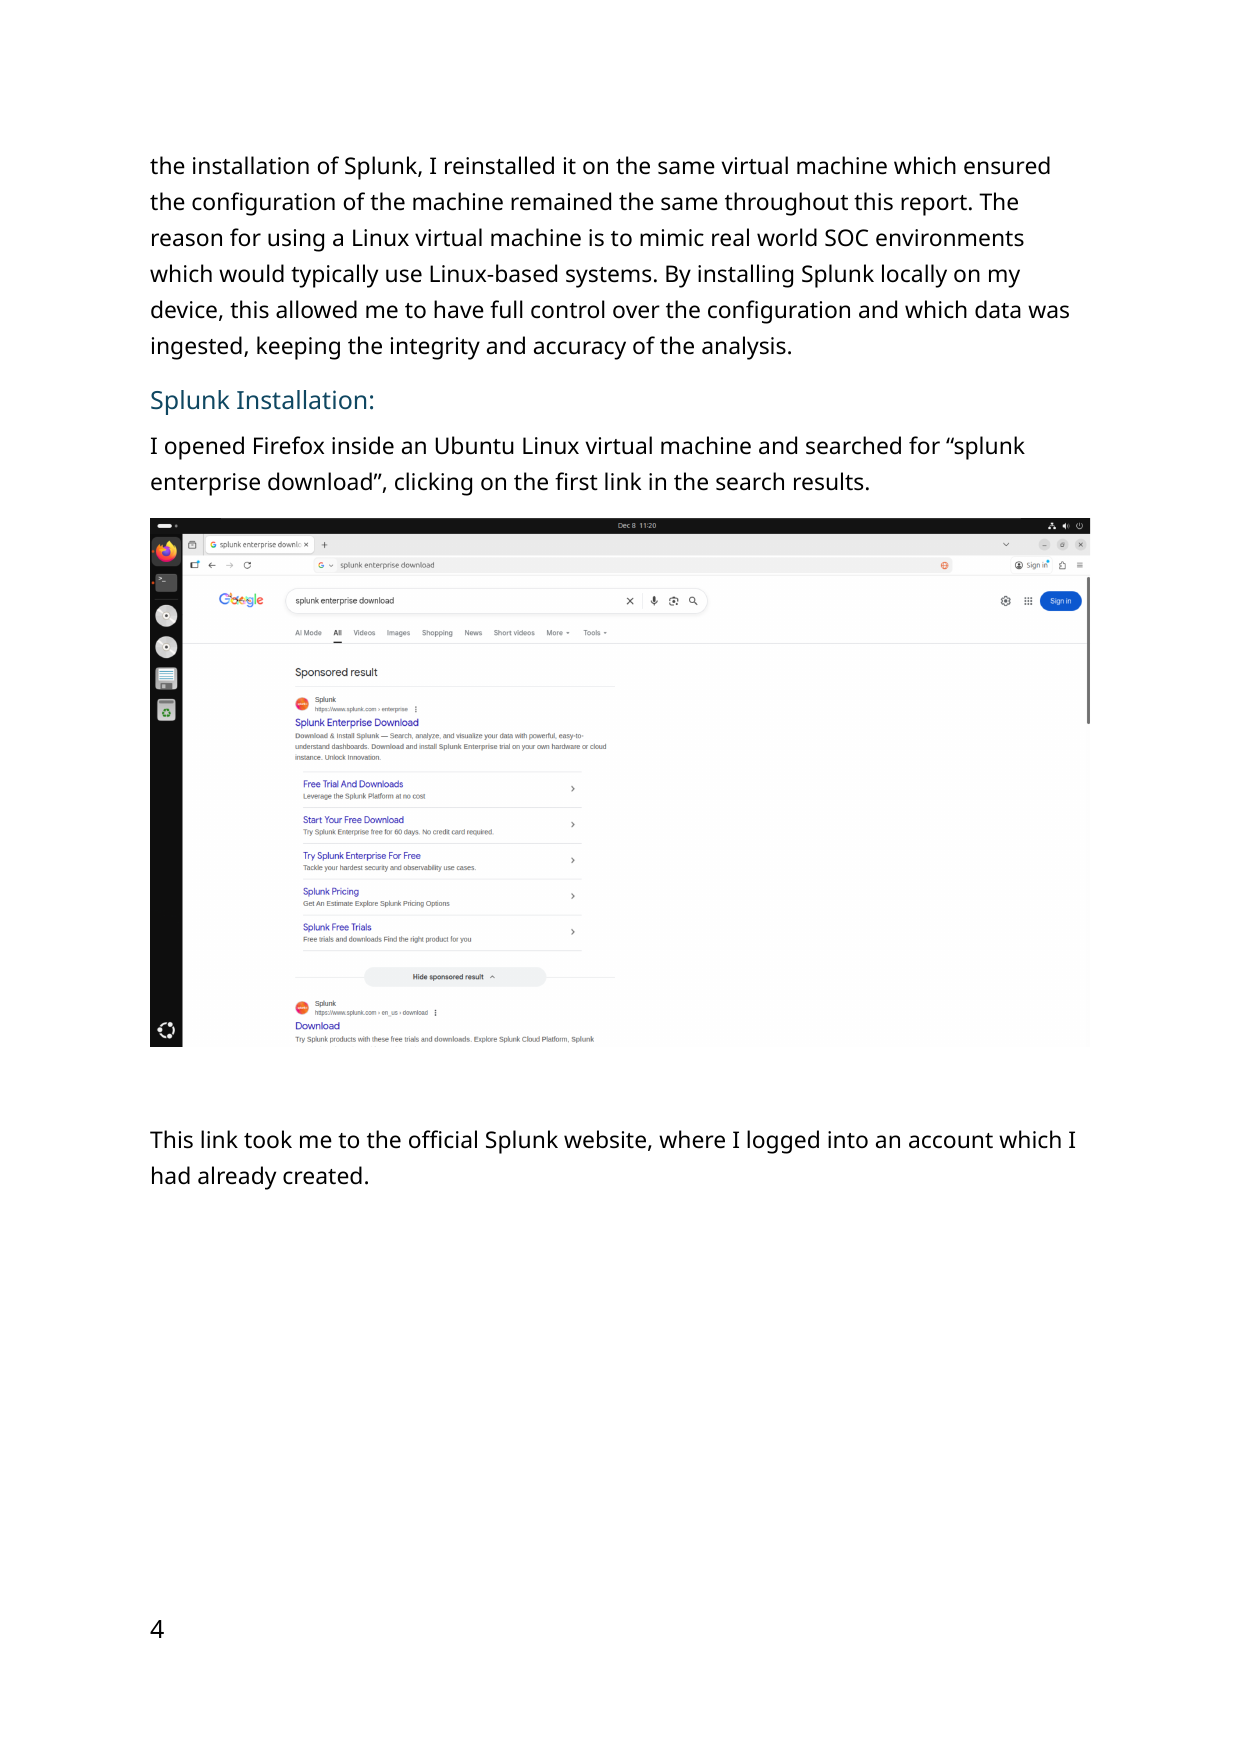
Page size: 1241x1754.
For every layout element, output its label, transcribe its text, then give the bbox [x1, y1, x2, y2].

subtitle Splunk Installation: [150, 382, 1090, 416]
text This link took me to the official Splunk website, where I logged into an account which I had already created. [150, 1124, 1090, 1191]
picture [150, 518, 1091, 1047]
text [150, 150, 1090, 361]
text I opened Firefox inside an Ubuntu Linux virtual machine and searched for “splunk enterprise download”, clicking on the first link in the search results. [150, 430, 1090, 497]
